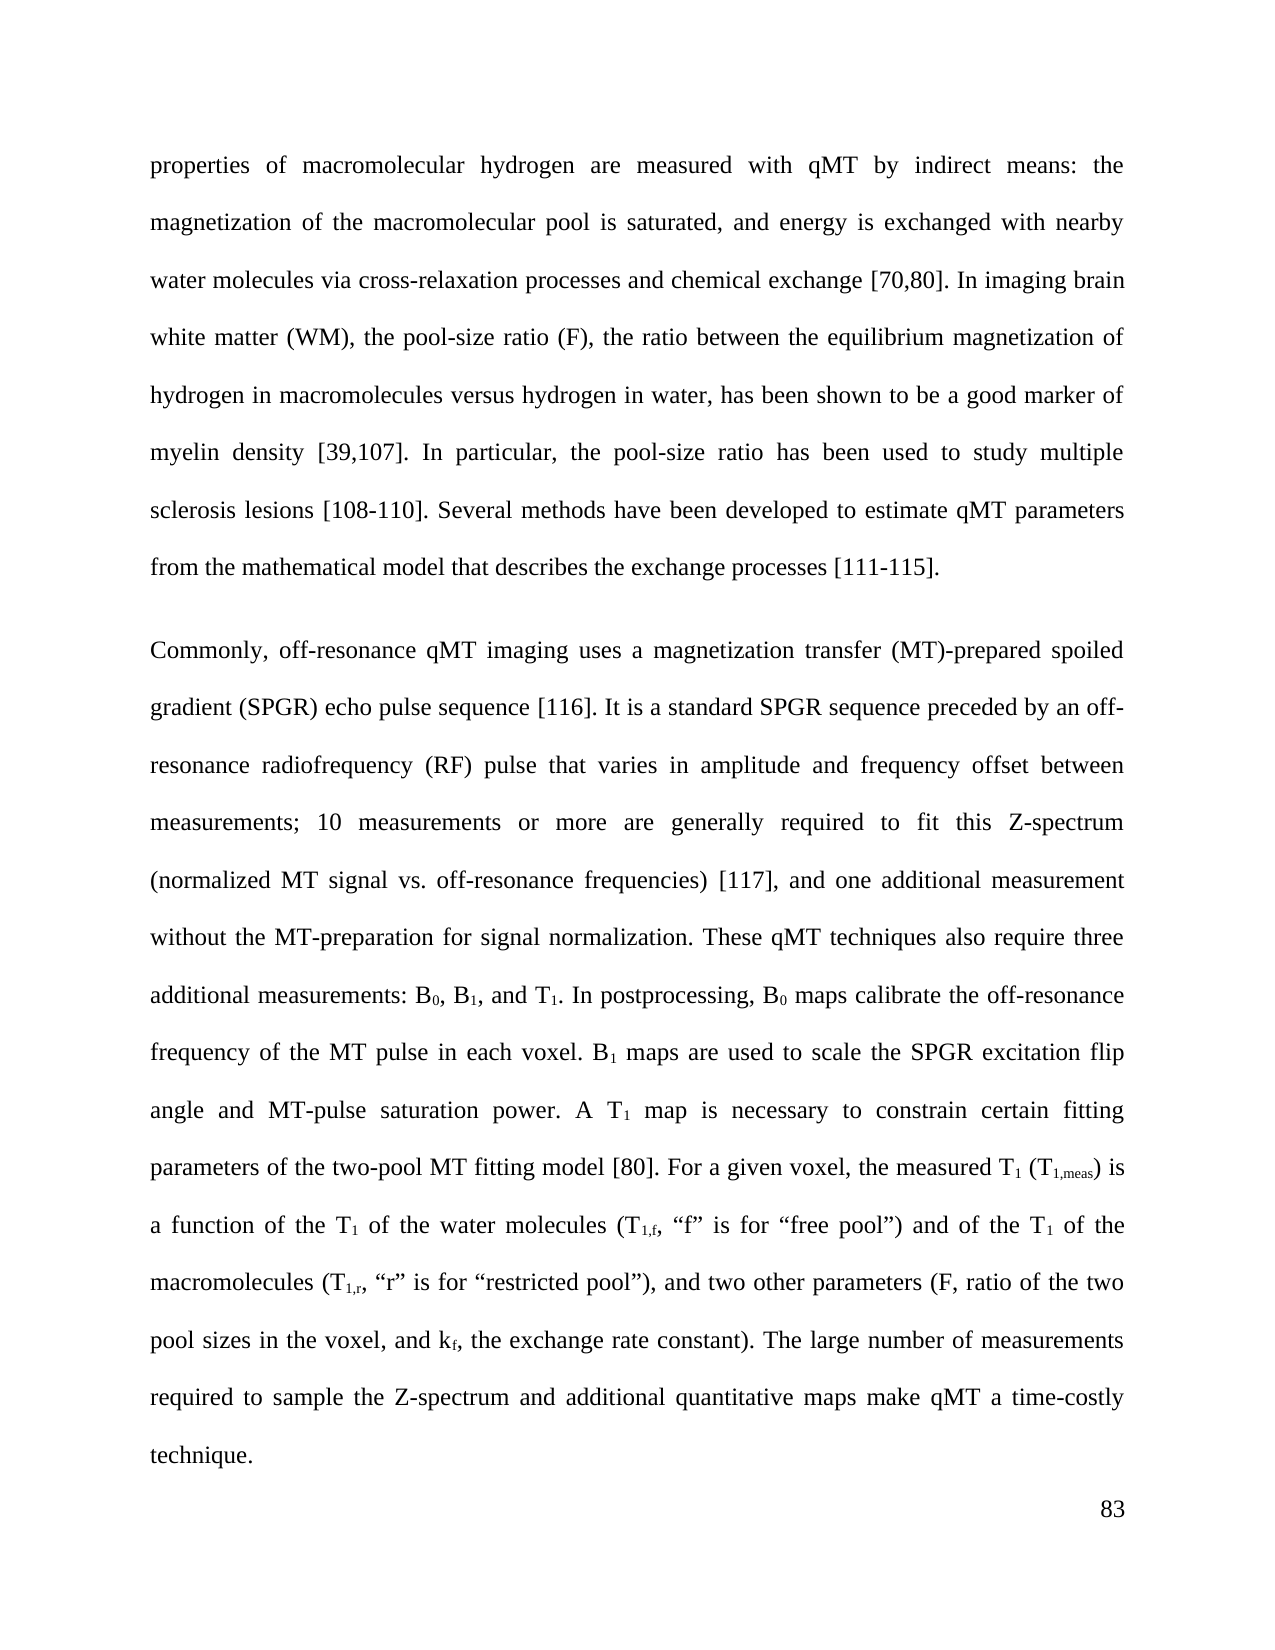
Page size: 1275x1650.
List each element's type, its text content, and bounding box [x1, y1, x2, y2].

text Commonly, off-resonance qMT imaging uses a magnetization transfer (MT)-prepared spoiled gradient (SPGR) echo pulse sequence [116]. It is a standard SPGR sequence preceded by an off-resonance radiofrequency (RF) pulse that varies in amplitude and frequency offset between measurements; 10 measurements or more are generally required to fit this Z-spectrum (normalized MT signal vs. off-resonance frequencies) [117], and one additional measurement without the MT-preparation for signal normalization. These qMT techniques also require three additional measurements: B0, B1, and T1. In postprocessing, B0 maps calibrate the off-resonance frequency of the MT pulse in each voxel. B1 maps are used to scale the SPGR excitation flip angle and MT-pulse saturation power. A T1 map is necessary to constrain certain fitting parameters of the two-pool MT fitting model [80]. For a given voxel, the measured T1 (T1,meas) is a function of the T1 of the water molecules (T1,f, “f” is for “free pool”) and of the T1 of the macromolecules (T1,r, “r” is for “restricted pool”), and two other parameters (F, ratio of the two pool sizes in the voxel, and kf, the exchange rate constant). The large number of measurements required to sample the Z-spectrum and additional quantitative maps make qMT a time-costly technique. [150, 635, 1125, 1469]
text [150, 150, 1125, 581]
